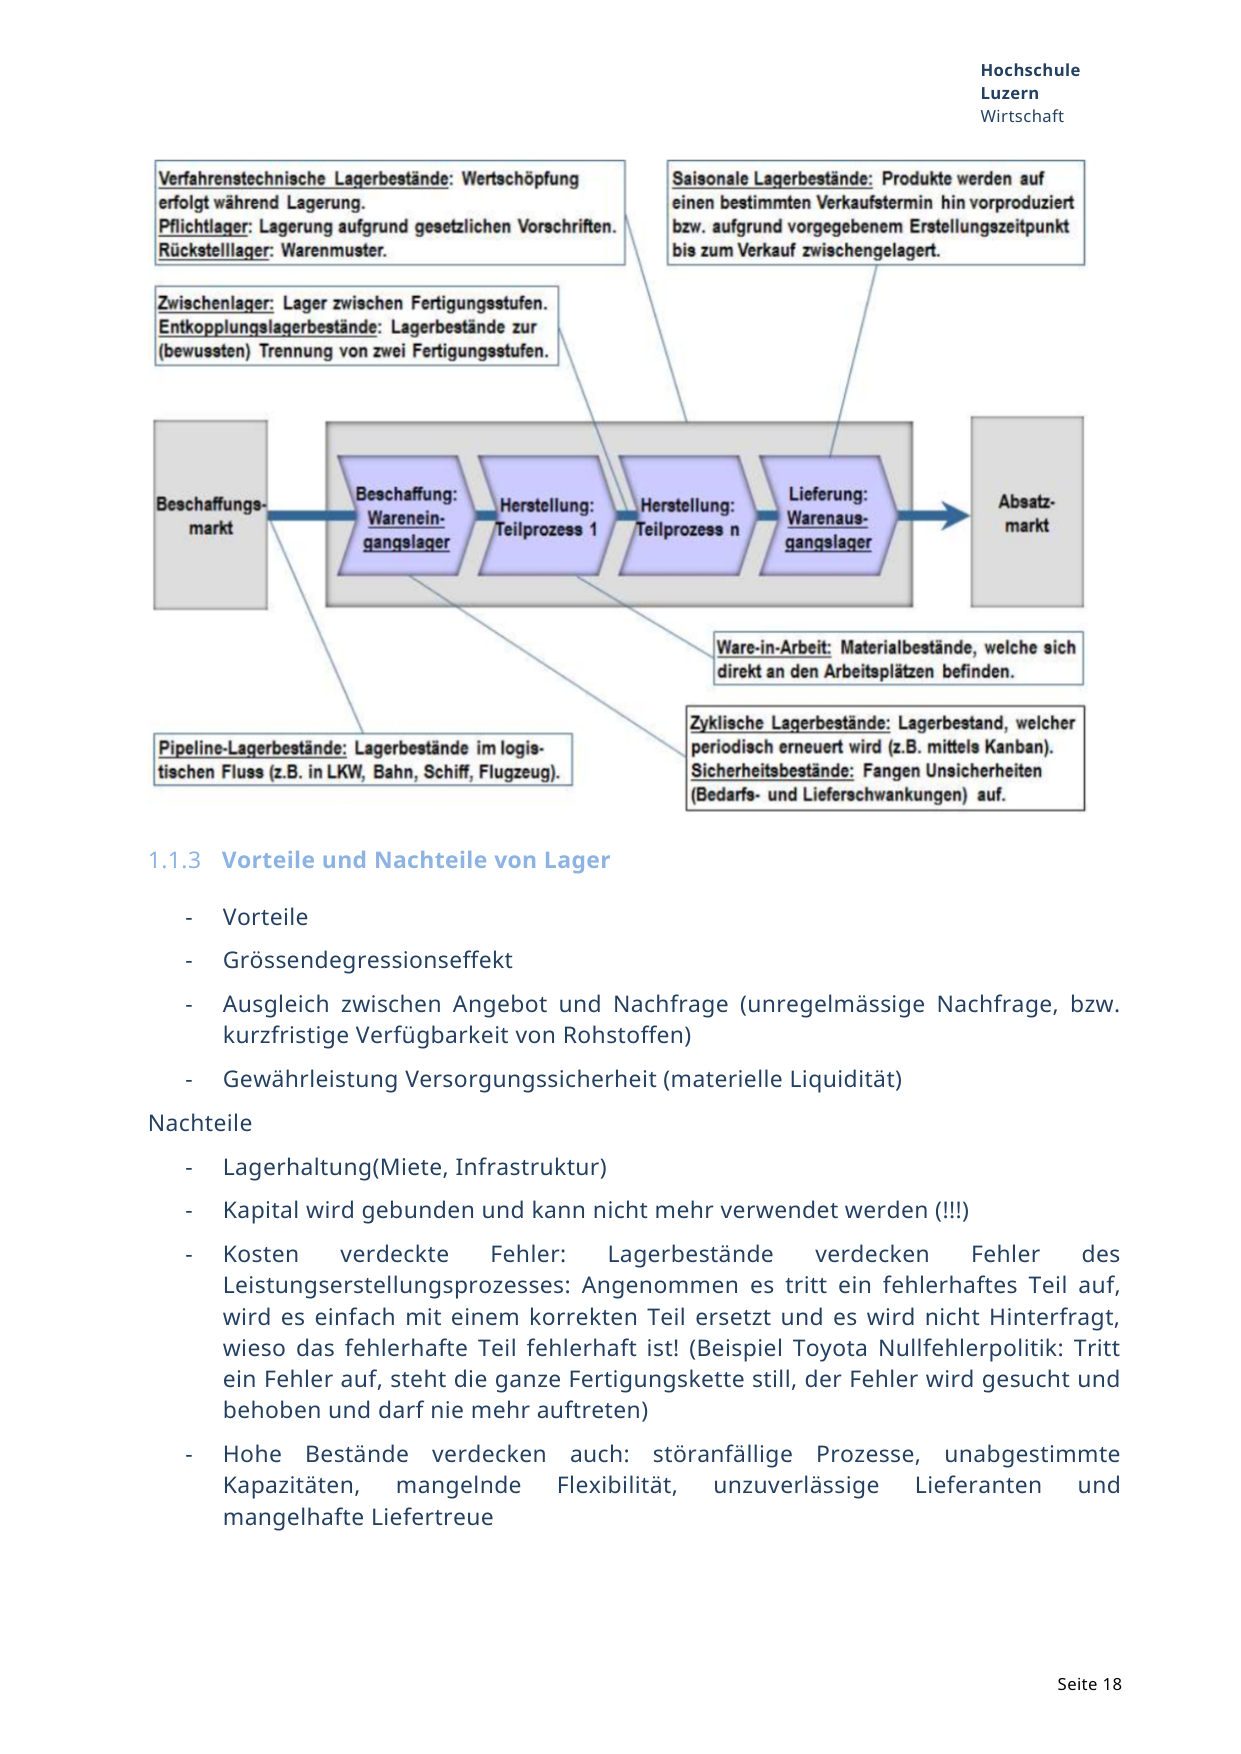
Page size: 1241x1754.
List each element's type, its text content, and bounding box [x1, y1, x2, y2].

text Vorteile und Nachteile von Lager [148, 844, 1122, 875]
list Grössendegressionseffekt [185, 944, 1122, 975]
picture [147, 157, 1093, 818]
list Vorteile [185, 900, 1122, 932]
list Kosten verdeckte Fehler: Lagerbestände verdecken Fehler des Leistungserstellungsprozesses: Angenommen es tritt ein fehlerhaftes Teil auf, wird es einfach mit einem korrekten Teil ersetzt und es wird nicht Hinterfragt, wieso das fehlerhafte Teil fehlerhaft ist! (Beispiel Toyota Nullfehlerpolitik: Tritt ein Fehler auf, steht die ganze Fertigungskette still, der Fehler wird gesucht und behoben und darf nie mehr auftreten) [185, 1238, 1122, 1425]
list Hohe Bestände verdecken auch: störanfällige Prozesse, unabgestimmte Kapazitäten, mangelnde Flexibilität, unzuverlässige Lieferanten und mangelhafte Liefertreue [185, 1438, 1122, 1532]
list Ausgleich zwischen Angebot und Nachfrage (unregelmässige Nachfrage, bzw. kurzfristige Verfügbarkeit von Rohstoffen) [185, 988, 1122, 1050]
list Gewährleistung Versorgungssicherheit (materielle Liquidität) [185, 1063, 1122, 1094]
list Kapital wird gebunden und kann nicht mehr verwendet werden (!!!) [185, 1194, 1122, 1225]
text Nachteile [148, 1107, 1122, 1138]
list Lagerhaltung(Miete, Infrastruktur) [185, 1150, 1122, 1182]
